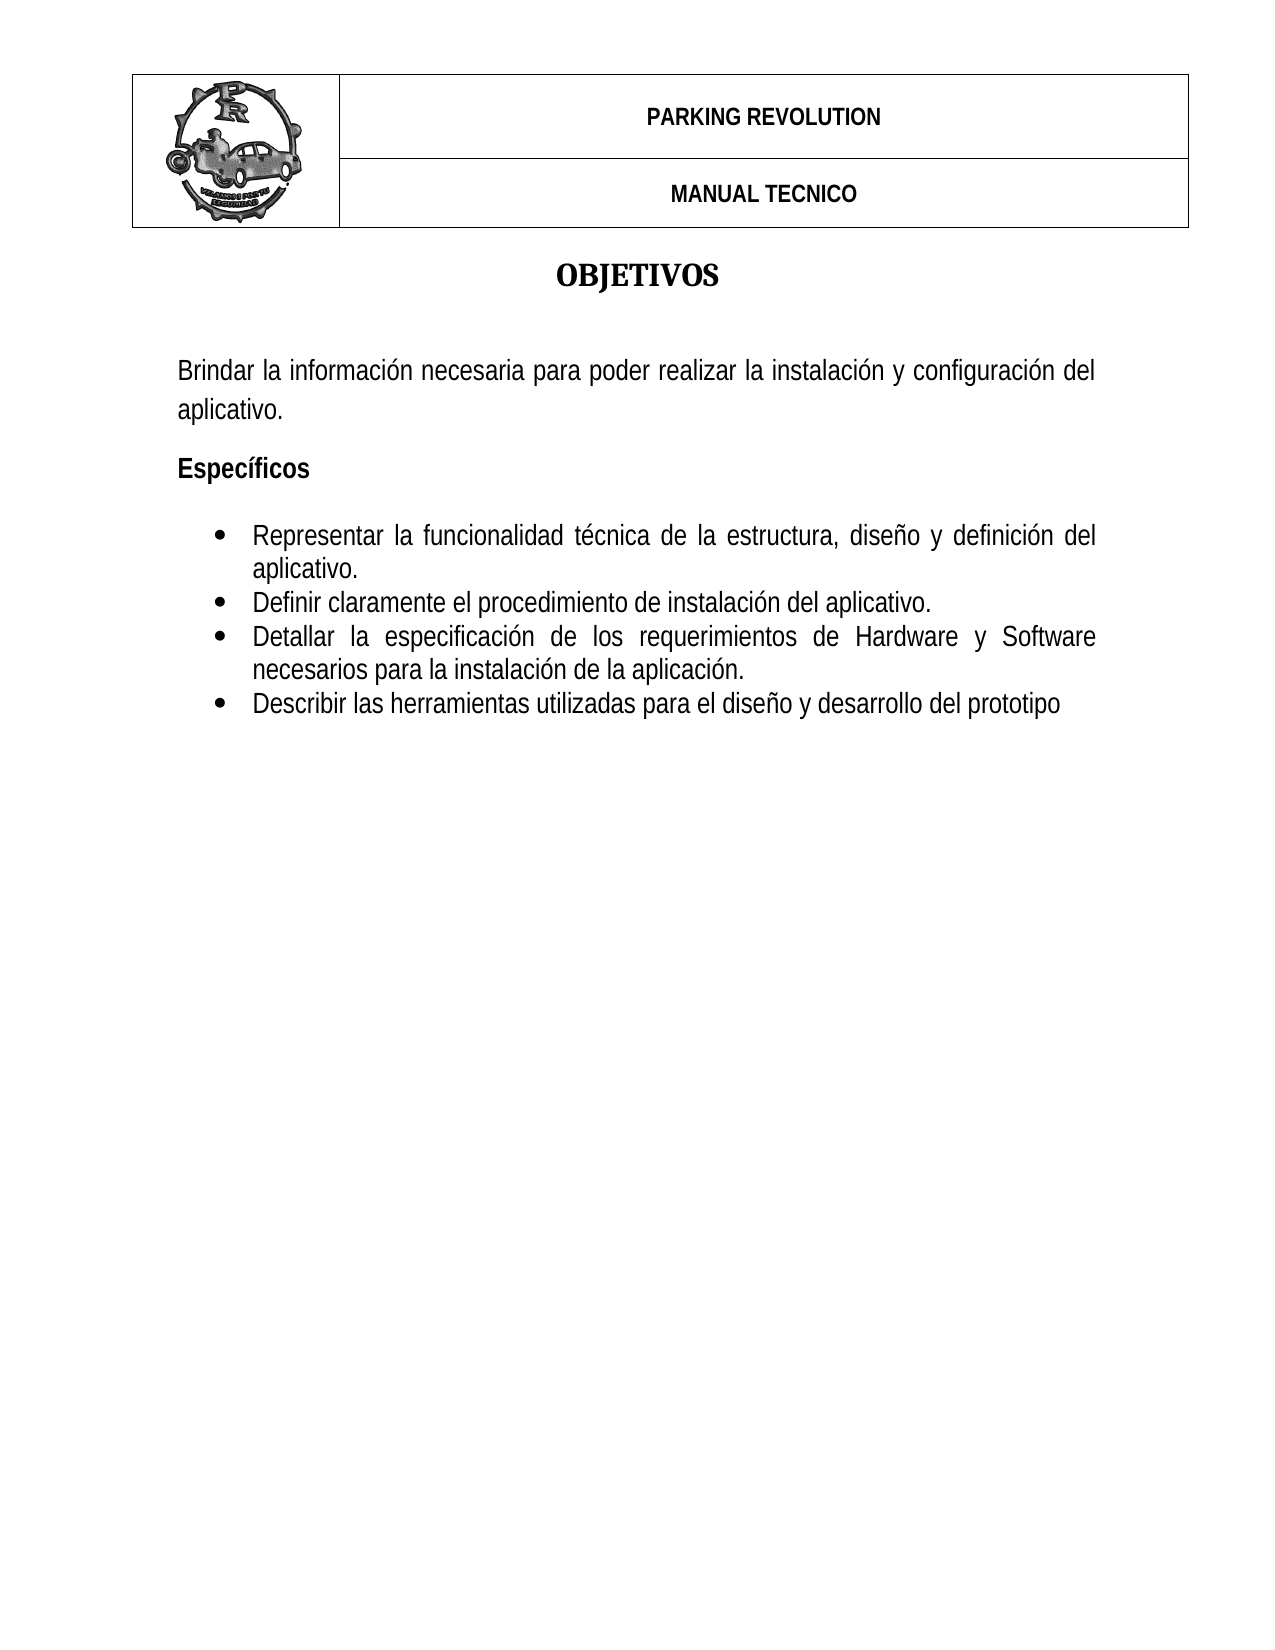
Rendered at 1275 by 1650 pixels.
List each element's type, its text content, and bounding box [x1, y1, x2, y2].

picture [166, 74, 307, 227]
list Representar la funcionalidad técnica de la estructura, diseño y definición del aplicativo. [215, 518, 1098, 585]
list Describir las herramientas utilizadas para el diseño y desarrollo del prototipo [215, 686, 1098, 719]
text Específicos [177, 451, 1098, 484]
subtitle OBJETIVOS [177, 256, 1098, 295]
text Brindar la información necesaria para poder realizar la instalación y configuración del aplicativo. [177, 353, 1098, 425]
list Definir claramente el procedimiento de instalación del aplicativo. [215, 585, 1098, 619]
list Detallar la especificación de los requerimientos de Hardware y Software necesarios para la instalación de la aplicación. [215, 619, 1098, 686]
